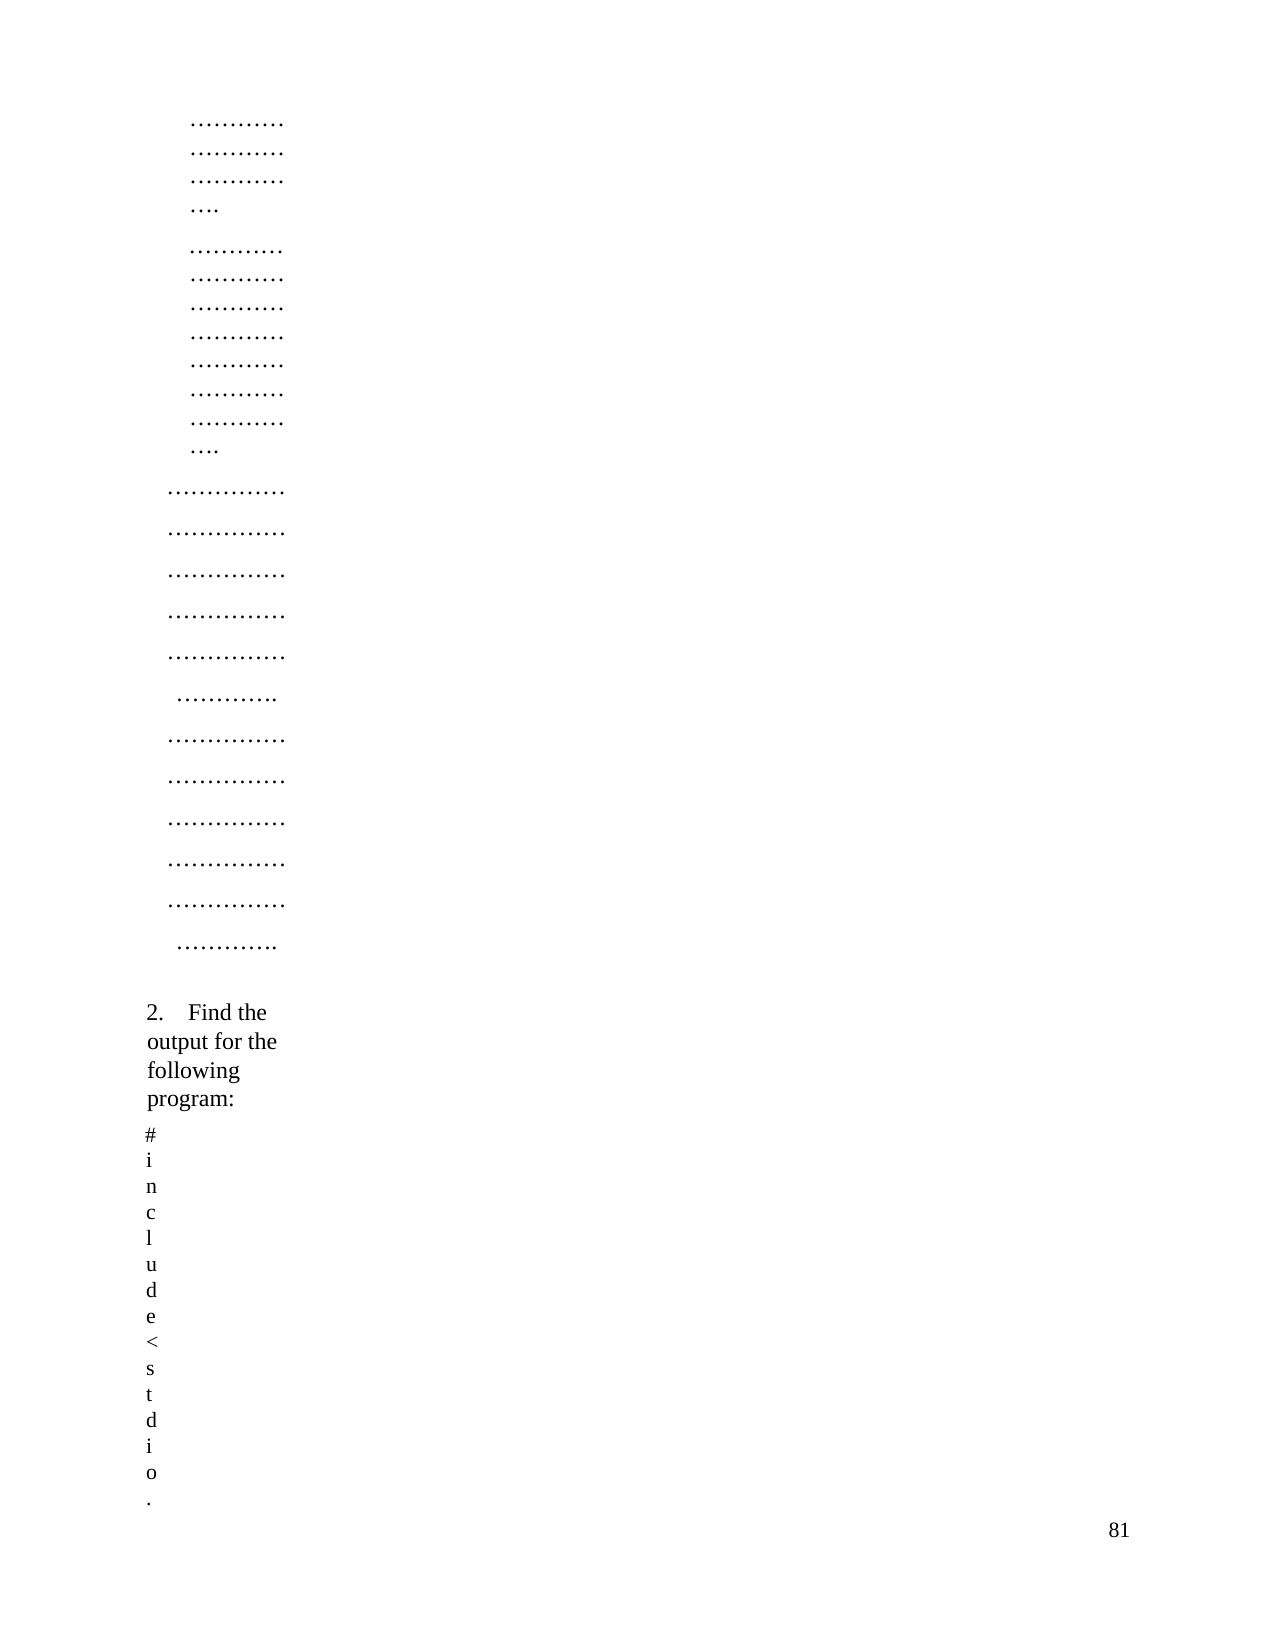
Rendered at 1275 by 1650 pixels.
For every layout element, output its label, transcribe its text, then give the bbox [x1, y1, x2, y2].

text ……………………………………………………………………………. ……………………………………………………………………………. [155, 472, 296, 954]
text 2. Find the output for the following program: [146, 998, 300, 1112]
text ……………………………………………………………………………. [188, 231, 300, 459]
text ……………………………………………………………………………. [188, 104, 300, 218]
